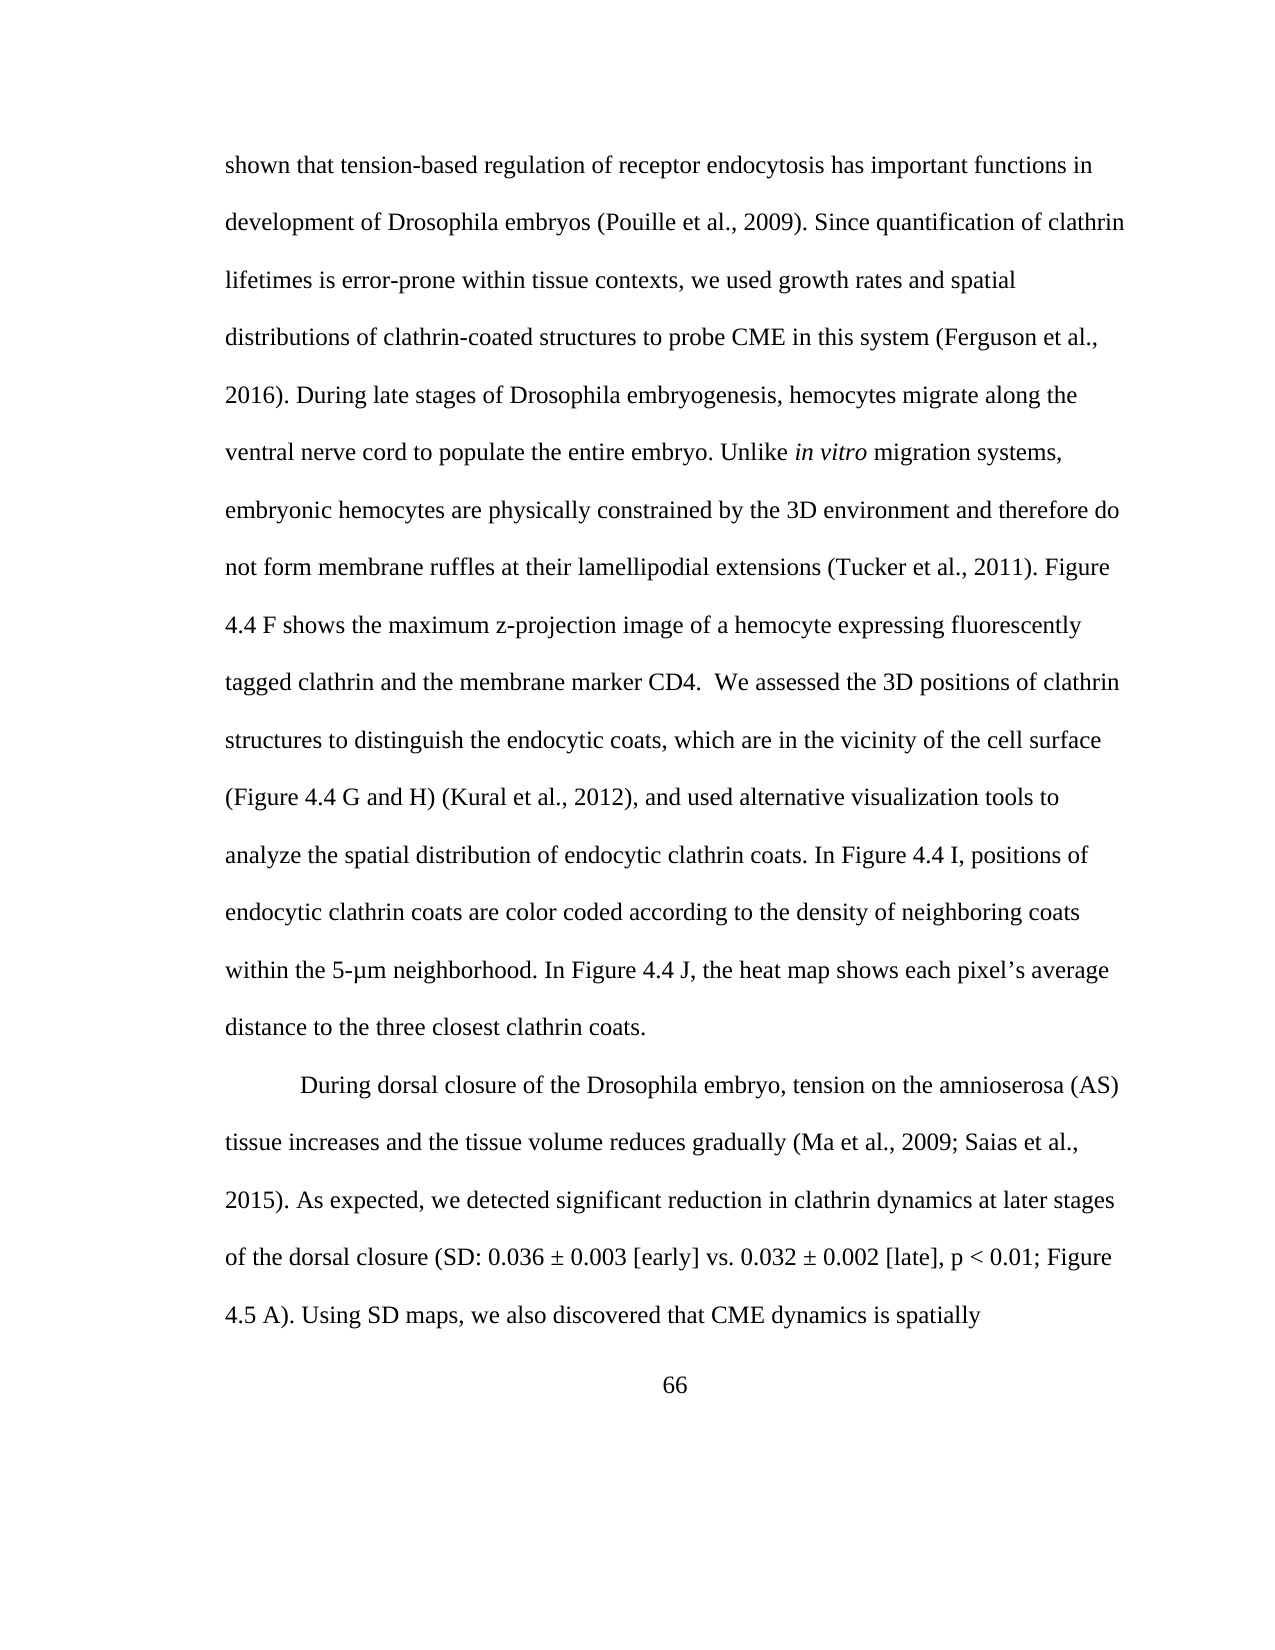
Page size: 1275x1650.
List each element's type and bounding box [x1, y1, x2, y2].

text [225, 150, 1125, 1041]
text [225, 1070, 1125, 1329]
